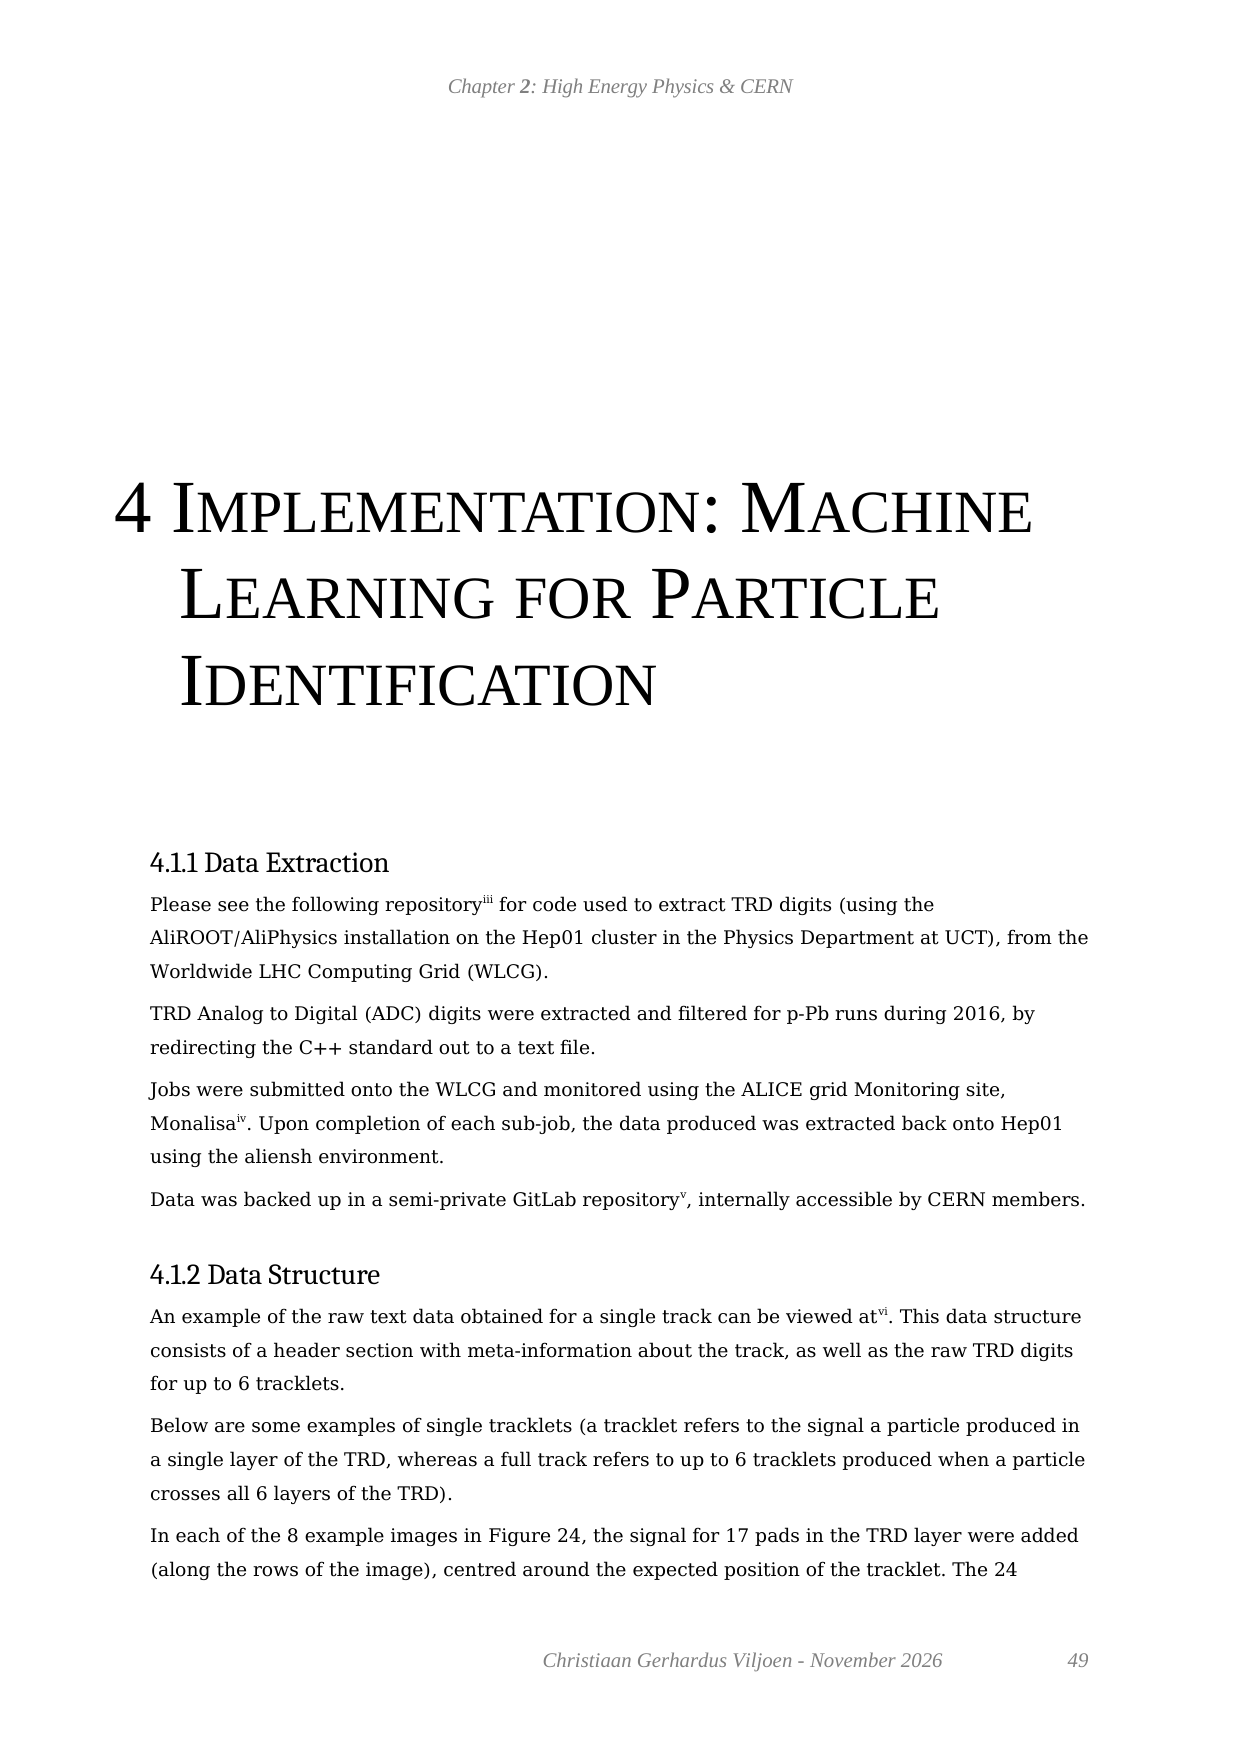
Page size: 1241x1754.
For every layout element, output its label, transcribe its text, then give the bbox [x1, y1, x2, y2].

subtitle Data Extraction [150, 846, 1090, 880]
text TRD Analog to Digital (ADC) digits were extracted and filtered for p-Pb runs during 2016, by redirecting the C++ standard out to a text file. [150, 1002, 1090, 1058]
subtitle Data Structure [150, 1258, 1090, 1292]
text An example of the raw text data obtained for a single track can be viewed at. This data structure consists of a header section with meta-information about the track, as well as the raw TRD digits for up to 6 tracklets. [150, 1304, 1090, 1394]
text Below are some examples of single tracklets (a tracklet refers to the signal a particle produced in a single layer of the TRD, whereas a full track refers to up to 6 tracklets produced when a particle crosses all 6 layers of the TRD). [150, 1414, 1090, 1504]
text Jobs were submitted onto the WLCG and monitored using the ALICE grid Monitoring site, Monalisa. Upon completion of each sub-job, the data produced was extracted back onto Hep01 using the aliensh environment. [150, 1078, 1090, 1168]
text Data was backed up in a semi-private GitLab repository, internally accessible by CERN members. [150, 1187, 1090, 1210]
subtitle Implementation: Machine Learning for Particle Identification [114, 462, 1090, 721]
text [150, 1524, 1090, 1580]
text Please see the following repository for code used to extract TRD digits (using the AliROOT/AliPhysics installation on the Hep01 cluster in the Physics Department at UCT), from the Worldwide LHC Computing Grid (WLCG). [150, 892, 1090, 982]
